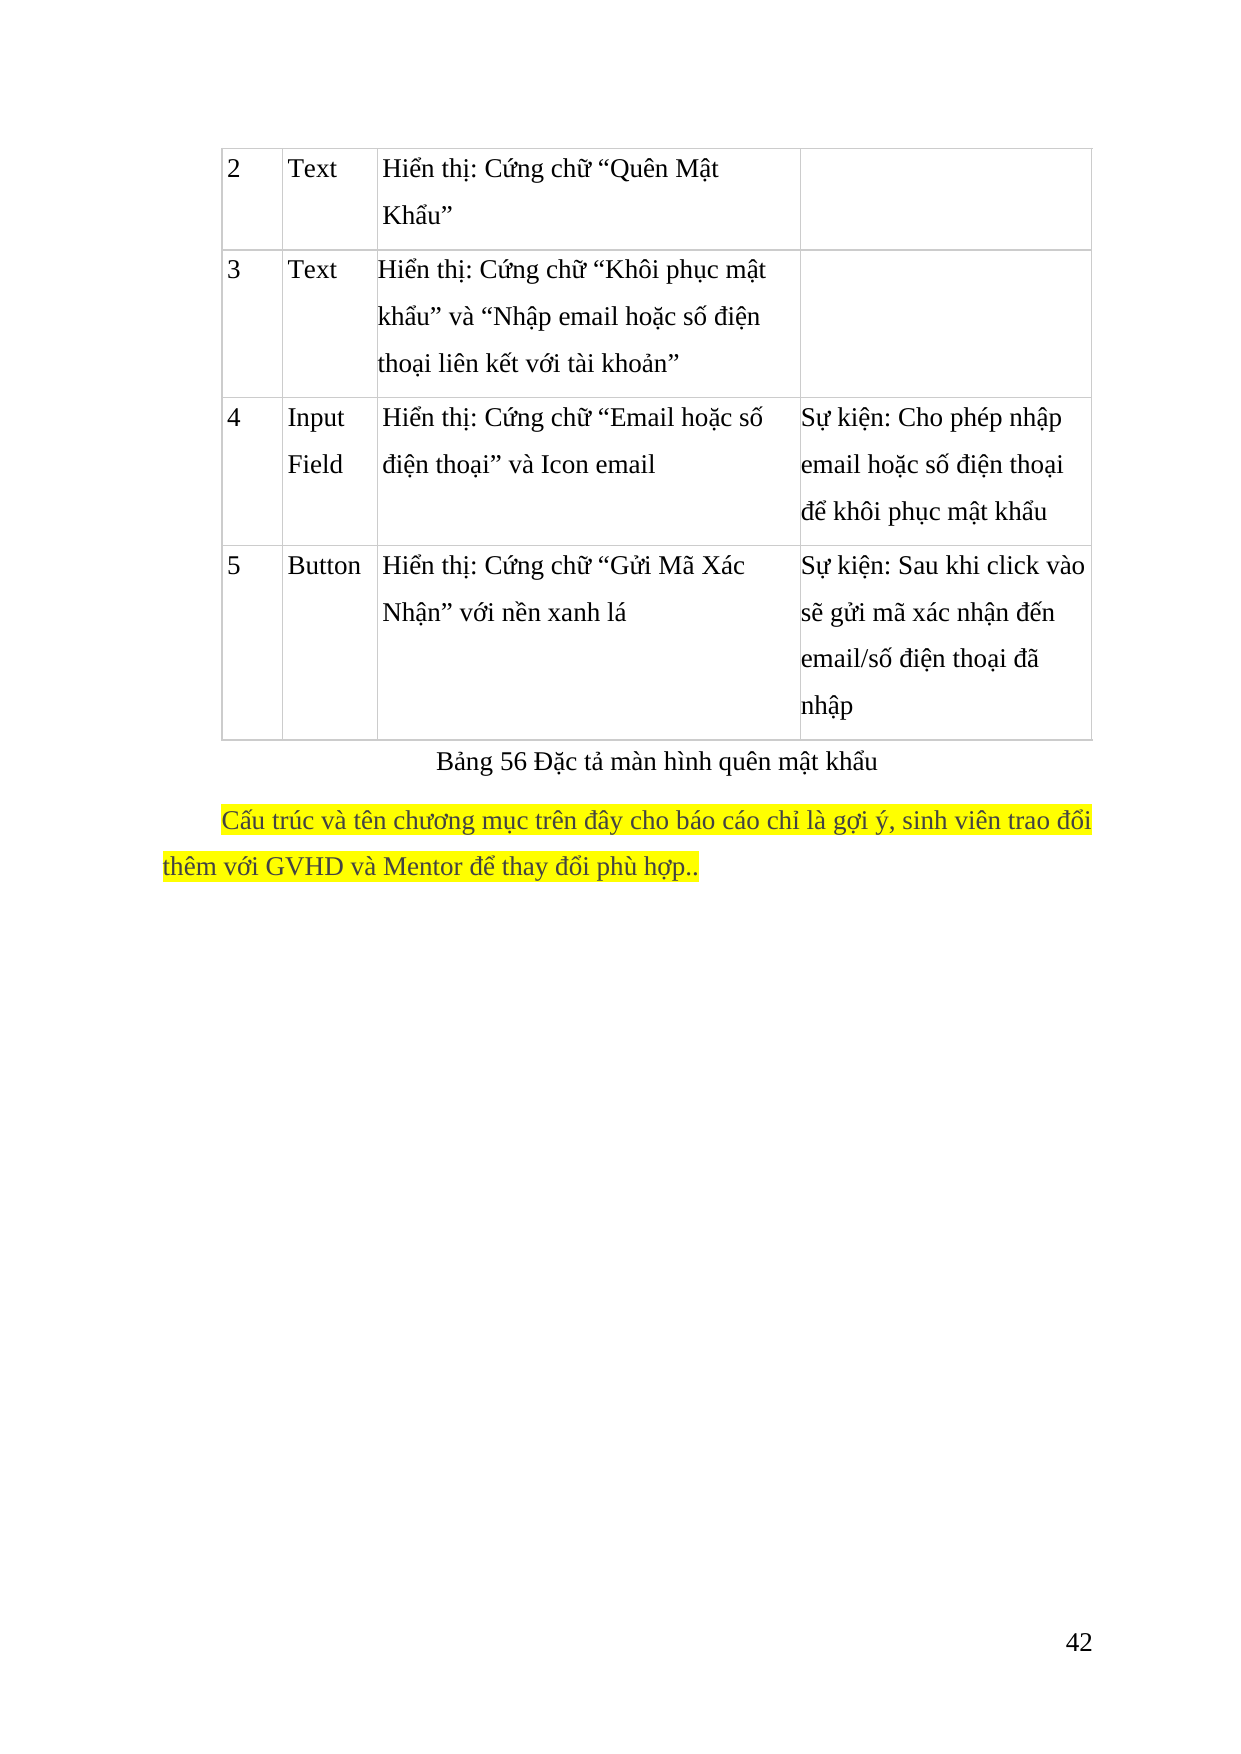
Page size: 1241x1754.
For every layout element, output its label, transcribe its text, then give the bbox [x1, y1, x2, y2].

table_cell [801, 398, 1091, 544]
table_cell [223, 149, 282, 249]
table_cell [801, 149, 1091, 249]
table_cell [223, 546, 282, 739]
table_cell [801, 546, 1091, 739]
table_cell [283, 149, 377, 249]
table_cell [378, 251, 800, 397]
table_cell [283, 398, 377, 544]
text Cấu trúc và tên chương mục trên đây cho báo cáo chỉ là gợi ý, sinh viên trao đổi thêm với GVHD và Mentor để thay đổi phù hợp.. [162, 804, 1092, 882]
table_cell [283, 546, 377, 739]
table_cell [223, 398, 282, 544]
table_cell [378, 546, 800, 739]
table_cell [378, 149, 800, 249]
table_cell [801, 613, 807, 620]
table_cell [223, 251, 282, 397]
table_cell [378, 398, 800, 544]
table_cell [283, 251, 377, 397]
text Bảng 56 Đặc tả màn hình quên mật khẩu [221, 745, 1092, 776]
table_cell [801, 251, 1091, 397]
